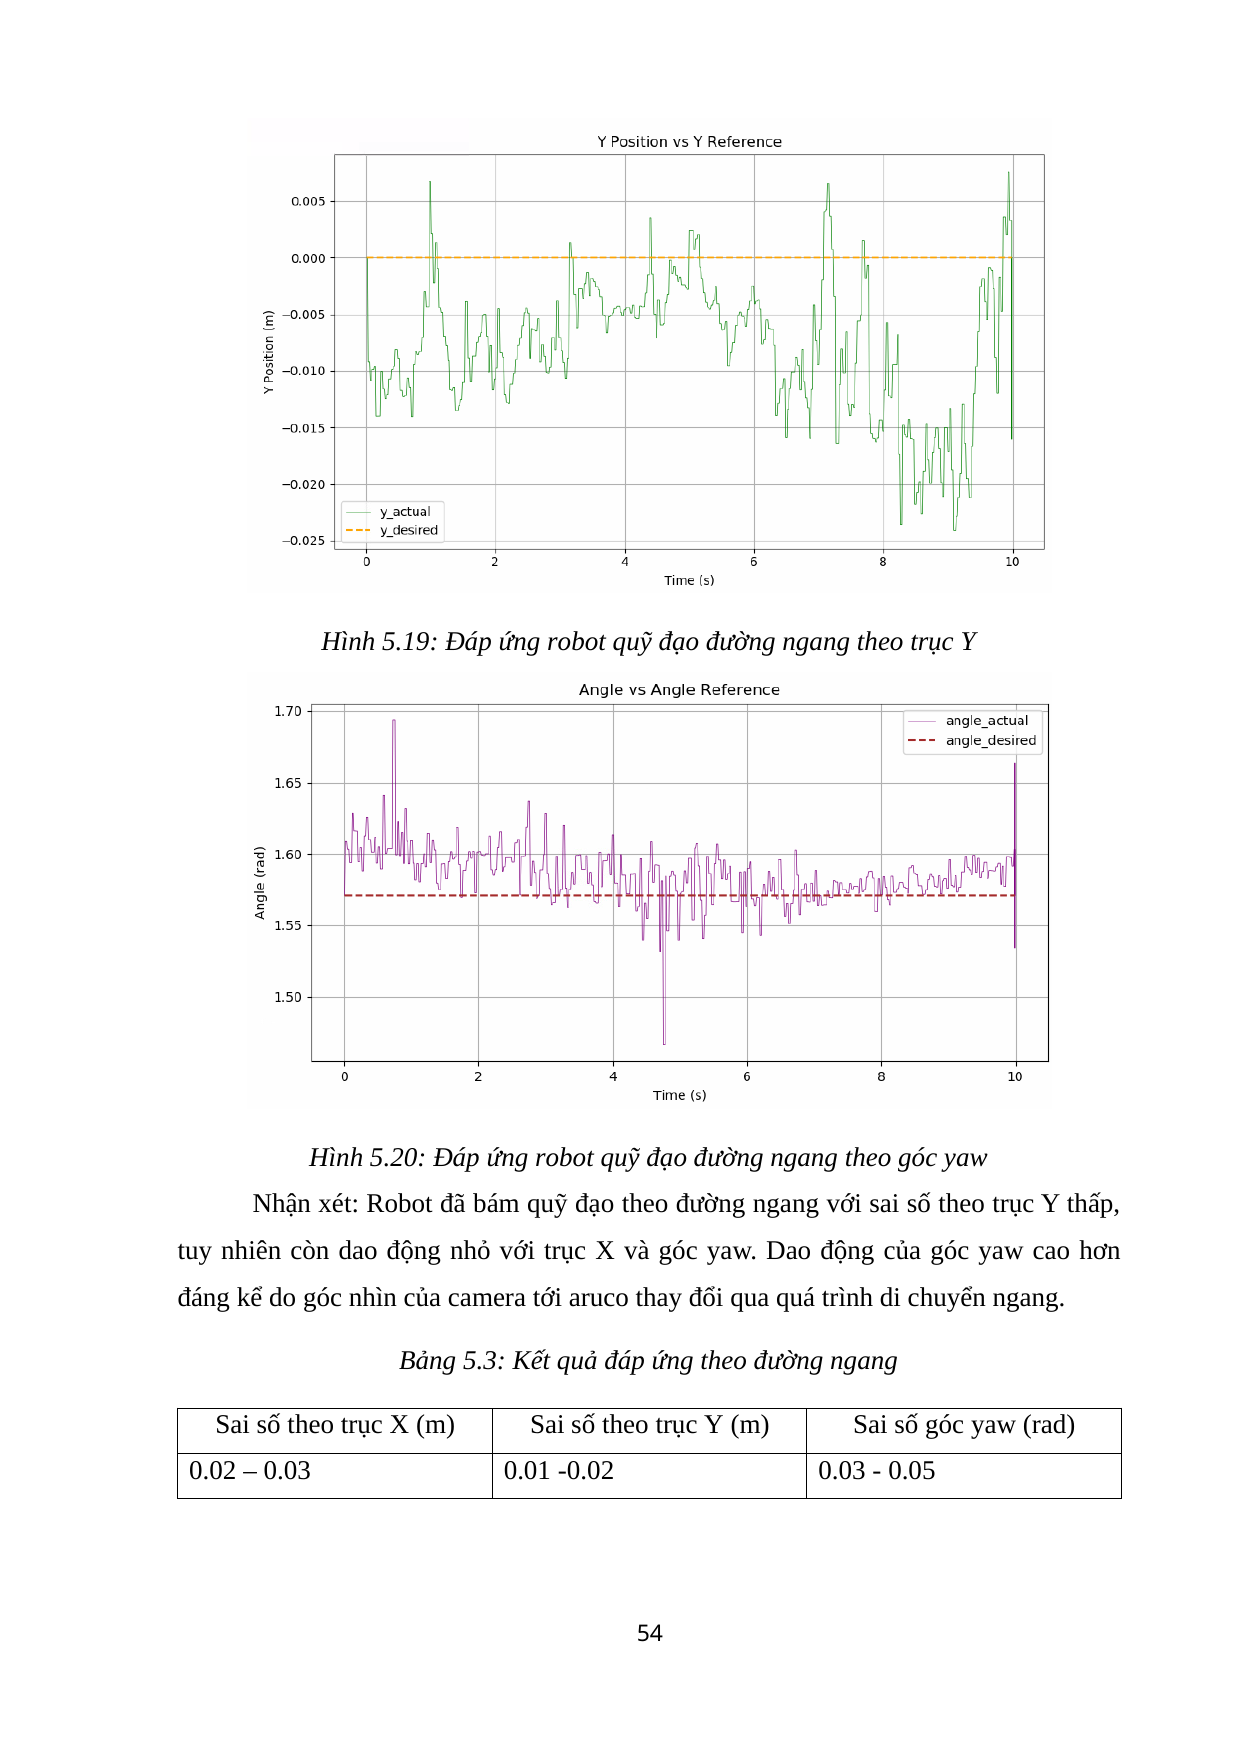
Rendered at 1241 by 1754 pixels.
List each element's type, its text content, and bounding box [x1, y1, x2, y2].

table_header Sai số góc yaw (rad) [807, 1409, 1121, 1453]
text Hình 5.19: Đáp ứng robot quỹ đạo đường ngang theo trục Y [177, 625, 1122, 656]
table_cell 0.03 - 0.05 [807, 1454, 1121, 1498]
table_cell 0.02 – 0.03 [178, 1454, 492, 1498]
table_header Sai số theo trục X (m) [178, 1409, 492, 1453]
table_cell 0.01 -0.02 [493, 1454, 806, 1498]
table_header Sai số theo trục Y (m) [493, 1409, 806, 1453]
text Bảng 5.3: Kết quả đáp ứng theo đường ngang [177, 1344, 1122, 1375]
picture [247, 672, 1052, 1109]
text Nhận xét: Robot đã bám quỹ đạo theo đường ngang với sai số theo trục Y thấp, tuy nhiên còn dao động nhỏ với trục X và góc yaw. Dao động của góc yaw cao hơn đáng kể do góc nhìn của camera tới aruco thay đổi qua quá trình di chuyển ngang. [177, 1188, 1122, 1312]
picture [247, 118, 1052, 593]
text Hình 5.20: Đáp ứng robot quỹ đạo đường ngang theo góc yaw [177, 1141, 1122, 1172]
